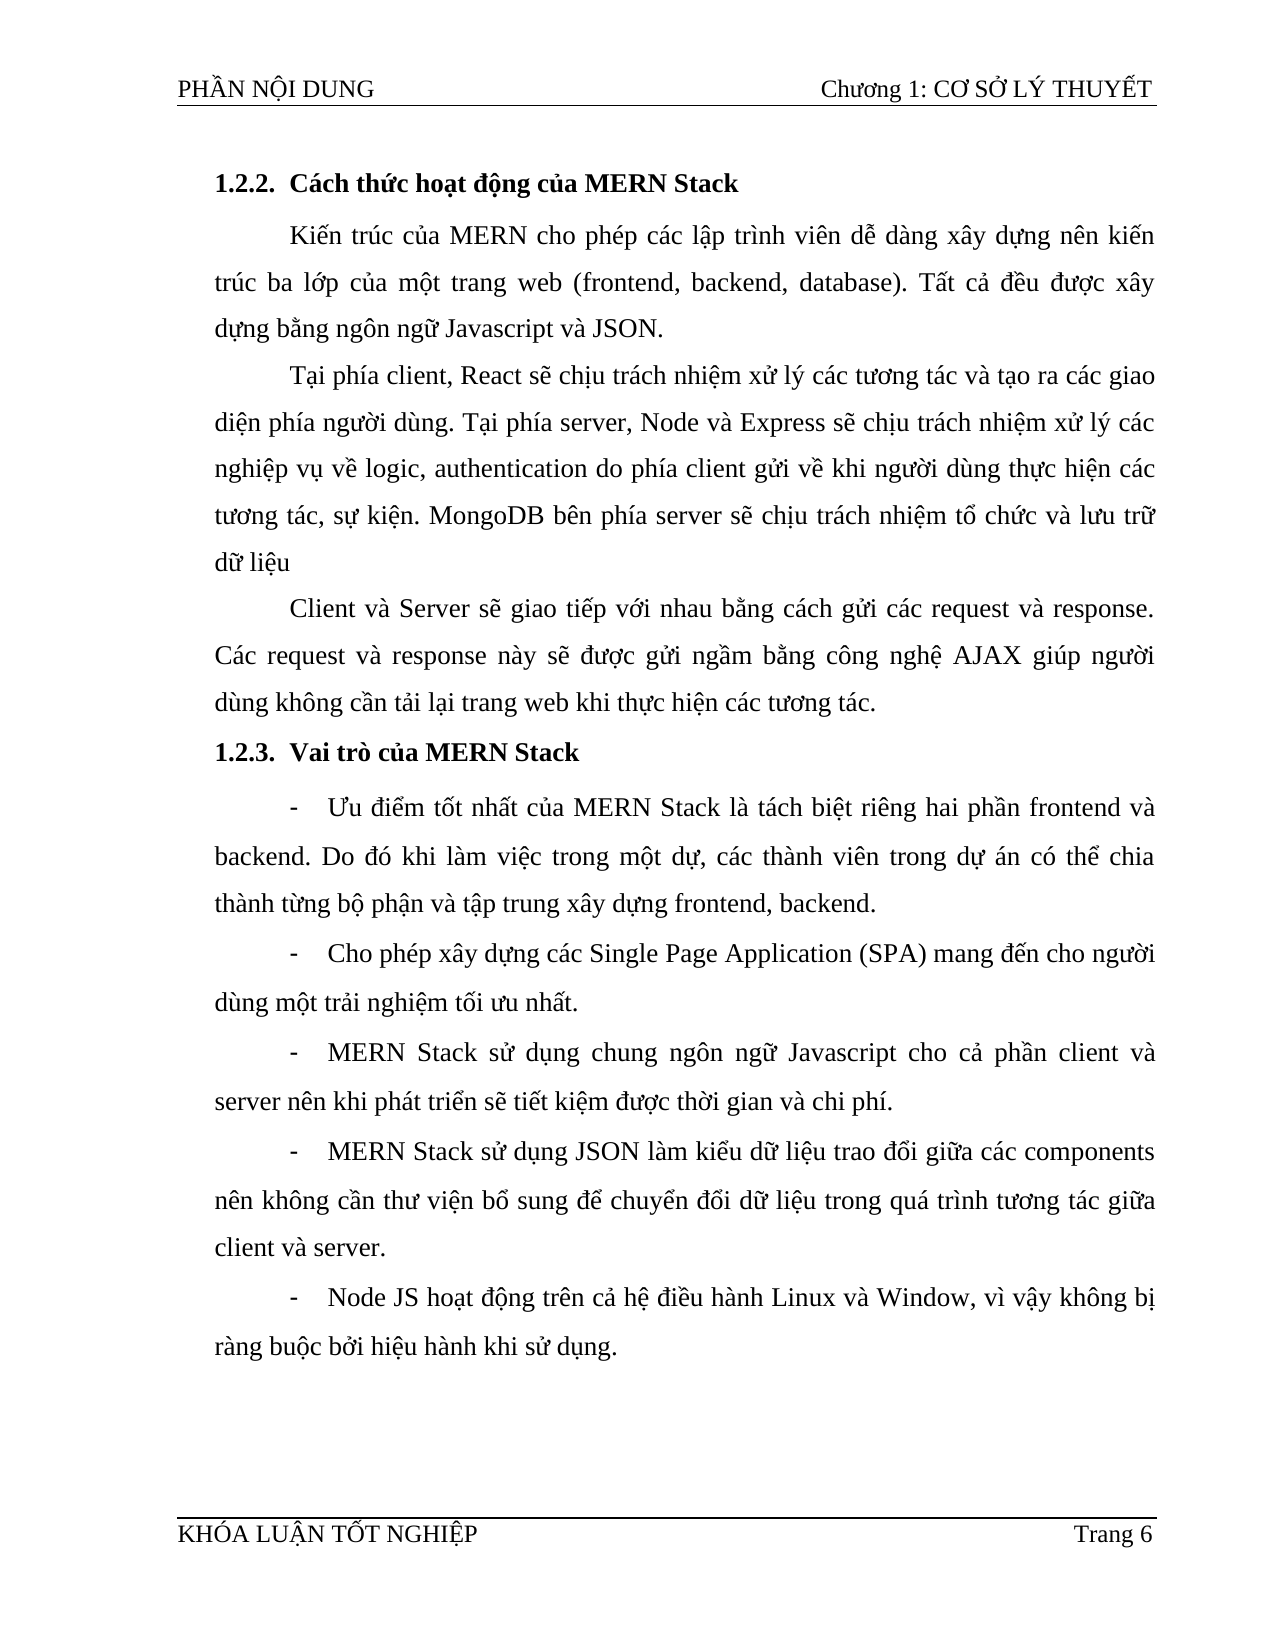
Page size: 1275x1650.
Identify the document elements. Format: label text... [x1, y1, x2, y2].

subtitle 1.2.2. Cách thức hoạt động của MERN Stack [214, 164, 1157, 201]
list MERN Stack sử dụng chung ngôn ngữ Javascript cho cả phần client và server nên khi phát triển sẽ tiết kiệm được thời gian và chi phí. [214, 1032, 1157, 1116]
list Cho phép xây dựng các Single Page Application (SPA) mang đến cho người dùng một trải nghiệm tối ưu nhất. [214, 933, 1157, 1017]
subtitle 1.2.3. Vai trò của MERN Stack [214, 732, 1157, 769]
list Node JS hoạt động trên cả hệ điều hành Linux và Window, vì vậy không bị ràng buộc bởi hiệu hành khi sử dụng. [214, 1277, 1157, 1361]
text Client và Server sẽ giao tiếp với nhau bằng cách gửi các request và response. Các request và response này sẽ được gửi ngầm bằng công nghệ AJAX giúp người dùng không cần tải lại trang web khi thực hiện các tương tác. [214, 592, 1157, 717]
text Kiến trúc của MERN cho phép các lập trình viên dễ dàng xây dựng nên kiến trúc ba lớp của một trang web (frontend, backend, database). Tất cả đều được xây dựng bằng ngôn ngữ Javascript và JSON. [214, 219, 1157, 343]
text Tại phía client, React sẽ chịu trách nhiệm xử lý các tương tác và tạo ra các giao diện phía người dùng. Tại phía server, Node và Express sẽ chịu trách nhiệm xử lý các nghiệp vụ về logic, authentication do phía client gửi về khi người dùng thực hiện các tương tác, sự kiện. MongoDB bên phía server sẽ chịu trách nhiệm tổ chức và lưu trữ dữ liệu [214, 359, 1157, 577]
list Ưu điểm tốt nhất của MERN Stack là tách biệt riêng hai phần frontend và backend. Do đó khi làm việc trong một dự, các thành viên trong dự án có thể chia thành từng bộ phận và tập trung xây dựng frontend, backend. [214, 788, 1157, 918]
list MERN Stack sử dụng JSON làm kiểu dữ liệu trao đổi giữa các components nên không cần thư viện bổ sung để chuyển đổi dữ liệu trong quá trình tương tác giữa client và server. [214, 1132, 1157, 1262]
